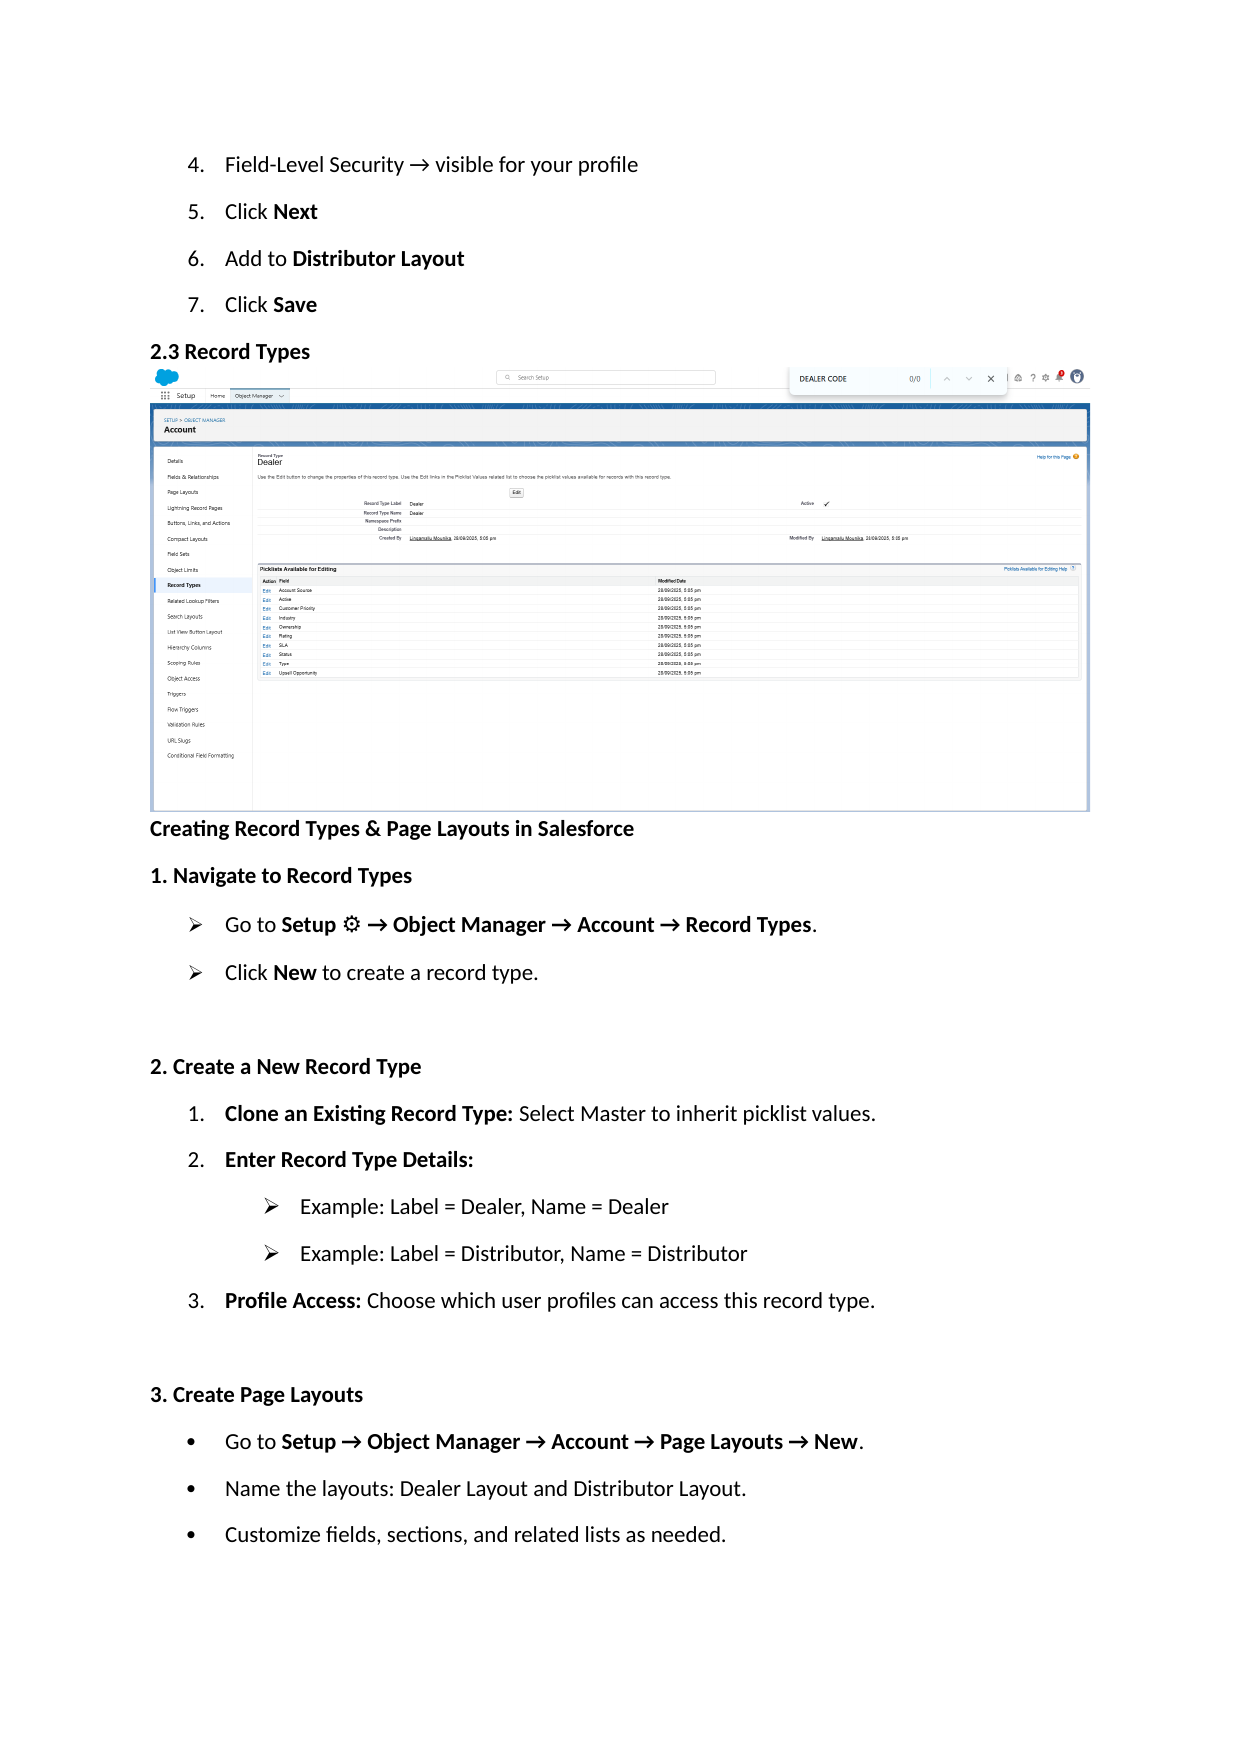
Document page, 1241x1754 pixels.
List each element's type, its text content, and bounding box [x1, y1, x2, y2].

text 2. Create a New Record Type [150, 1052, 1090, 1080]
list Profile Access: Choose which user profiles can access this record type. [187, 1286, 1090, 1314]
list Clone an Existing Record Type: Select Master to inherit picklist values. [187, 1099, 1090, 1127]
list Example: Label = Dealer, Name = Dealer [262, 1192, 1090, 1221]
list Customize fields, sections, and related lists as needed. [187, 1521, 1090, 1549]
list Name the layouts: Dealer Layout and Distributor Layout. [187, 1474, 1090, 1502]
list Click Next [187, 197, 1090, 225]
list Go to Setup → Object Manager → Account → Page Layouts → New. [187, 1427, 1090, 1455]
list Field-Level Security → visible for your profile [187, 150, 1090, 178]
list Click Save [187, 291, 1090, 319]
text 2.3 Record Types Creating Record Types & Page Layouts in Salesforce [150, 812, 1090, 842]
picture [150, 367, 1091, 812]
list Click New to create a record type. [187, 958, 1090, 986]
list Enter Record Type Details: [187, 1146, 1090, 1174]
text 1. Navigate to Record Types [150, 861, 1090, 889]
list Example: Label = Distributor, Name = Distributor [262, 1239, 1090, 1267]
list Add to Distributor Layout [187, 244, 1090, 272]
list Go to Setup ⚙️ → Object Manager → Account → Record Types. [187, 908, 1090, 939]
text 2.3 Record Types Creating Record Types & Page Layouts in Salesforce [150, 337, 1090, 367]
text 3. Create Page Layouts [150, 1380, 1090, 1408]
